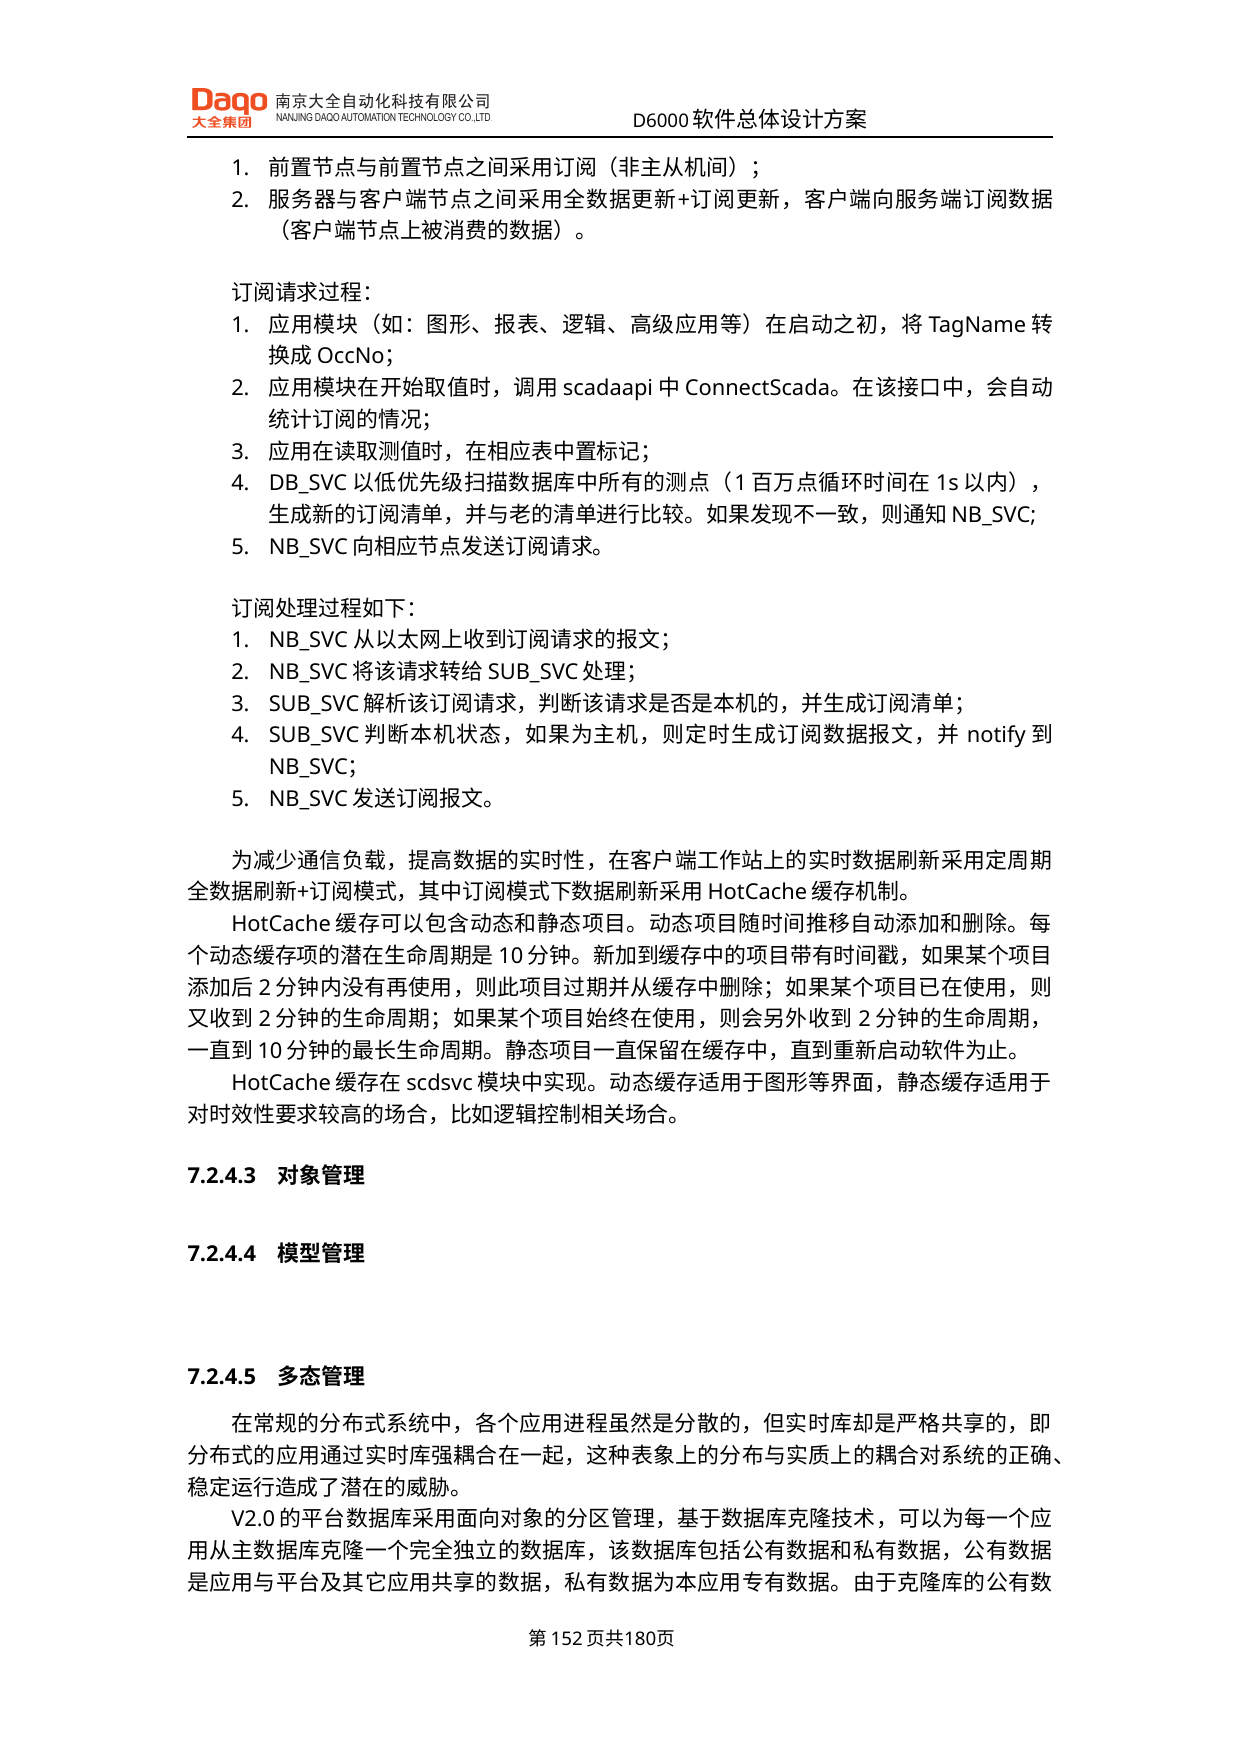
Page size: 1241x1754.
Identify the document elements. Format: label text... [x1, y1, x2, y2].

list 前置节点与前置节点之间采用订阅（非主从机间）； [231, 150, 1053, 182]
text 在常规的分布式系统中，各个应用进程虽然是分散的，但实时库却是严格共享的，即分布式的应用通过实时库强耦合在一起，这种表象上的分布与实质上的耦合对系统的正确、稳定运行造成了潜在的威胁。 [187, 1406, 1053, 1501]
text 订阅处理过程如下： [187, 591, 1053, 622]
list 应用模块在开始取值时，调用scadaapi中ConnectScada。在该接口中，会自动统计订阅的情况； [231, 370, 1053, 434]
list NB_SVC向相应节点发送订阅请求。 [231, 529, 1053, 561]
picture [187, 88, 492, 128]
text 为减少通信负载，提高数据的实时性，在客户端工作站上的实时数据刷新采用定周期全数据刷新+订阅模式，其中订阅模式下数据刷新采用HotCache缓存机制。 [187, 843, 1053, 906]
subtitle 多态管理 [187, 1359, 1053, 1391]
list SUB_SVC解析该订阅请求，判断该请求是否是本机的，并生成订阅清单； [231, 686, 1053, 717]
text HotCache缓存可以包含动态和静态项目。动态项目随时间推移自动添加和删除。每个动态缓存项的潜在生命周期是10分钟。新加到缓存中的项目带有时间戳，如果某个项目添加后2分钟内没有再使用，则此项目过期并从缓存中删除；如果某个项目已在使用，则又收到2分钟的生命周期；如果某个项目始终在使用，则会另外收到2分钟的生命周期，一直到10分钟的最长生命周期。静态项目一直保留在缓存中，直到重新启动软件为止。 [187, 906, 1053, 1065]
list 服务器与客户端节点之间采用全数据更新+订阅更新，客户端向服务端订阅数据（客户端节点上被消费的数据）。 [231, 182, 1053, 245]
list NB_SVC发送订阅报文。 [231, 781, 1053, 813]
list NB_SVC 从以太网上收到订阅请求的报文； [231, 622, 1053, 654]
list NB_SVC将该请求转给SUB_SVC处理； [231, 654, 1053, 686]
list DB_SVC以低优先级扫描数据库中所有的测点（1百万点循环时间在1s以内），生成新的订阅清单，并与老的清单进行比较。如果发现不一致，则通知NB_SVC; [231, 465, 1053, 529]
text HotCache缓存在scdsvc模块中实现。动态缓存适用于图形等界面，静态缓存适用于对时效性要求较高的场合，比如逻辑控制相关场合。 [187, 1065, 1053, 1128]
subtitle 对象管理 [187, 1158, 1053, 1190]
list SUB_SVC判断本机状态，如果为主机，则定时生成订阅数据报文，并notify到NB_SVC； [231, 717, 1053, 781]
text 订阅请求过程： [187, 275, 1053, 307]
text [187, 1501, 1053, 1596]
list 应用模块（如：图形、报表、逻辑、高级应用等）在启动之初，将TagName转换成OccNo； [231, 307, 1053, 370]
subtitle 模型管理 [187, 1236, 1053, 1267]
list 应用在读取测值时，在相应表中置标记； [231, 434, 1053, 465]
